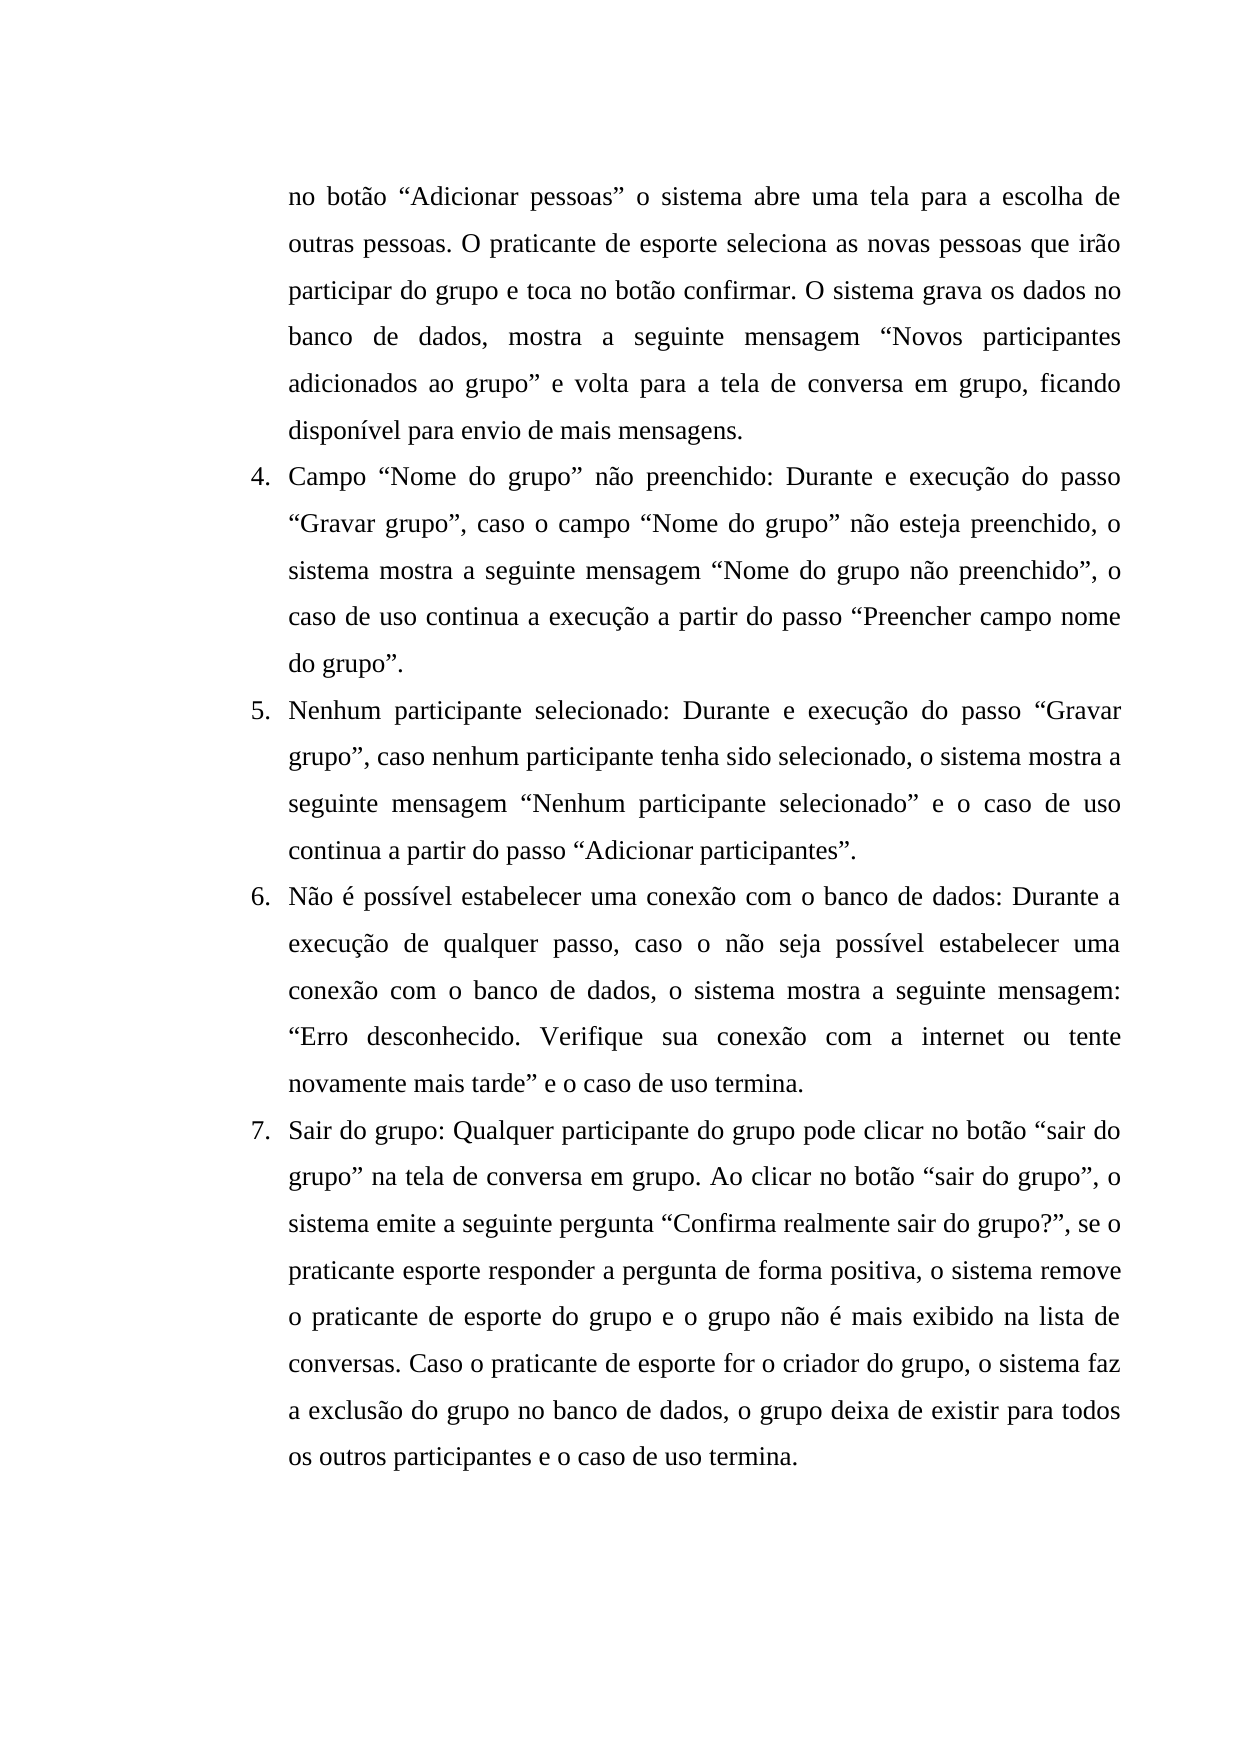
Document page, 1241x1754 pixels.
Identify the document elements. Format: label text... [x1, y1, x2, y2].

list Sair do grupo: Qualquer participante do grupo pode clicar no botão “sair do grupo” na tela de conversa em grupo. Ao clicar no botão “sair do grupo”, o sistema emite a seguinte pergunta “Confirma realmente sair do grupo?”, se o praticante esporte responder a pergunta de forma positiva, o sistema remove o praticante de esporte do grupo e o grupo não é mais exibido na lista de conversas. Caso o praticante de esporte for o criador do grupo, o sistema faz a exclusão do grupo no banco de dados, o grupo deixa de existir para todos os outros participantes e o caso de uso termina. [251, 1114, 1122, 1472]
list Nenhum participante selecionado: Durante e execução do passo “Gravar grupo”, caso nenhum participante tenha sido selecionado, o sistema mostra a seguinte mensagem “Nenhum participante selecionado” e o caso de uso continua a partir do passo “Adicionar participantes”. [251, 694, 1122, 865]
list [251, 180, 1122, 445]
list Campo “Nome do grupo” não preenchido: Durante e execução do passo “Gravar grupo”, caso o campo “Nome do grupo” não esteja preenchido, o sistema mostra a seguinte mensagem “Nome do grupo não preenchido”, o caso de uso continua a execução a partir do passo “Preencher campo nome do grupo”. [251, 460, 1122, 678]
list Não é possível estabelecer uma conexão com o banco de dados: Durante a execução de qualquer passo, caso o não seja possível estabelecer uma conexão com o banco de dados, o sistema mostra a seguinte mensagem: “Erro desconhecido. Verifique sua conexão com a internet ou tente novamente mais tarde” e o caso de uso termina. [251, 880, 1122, 1098]
